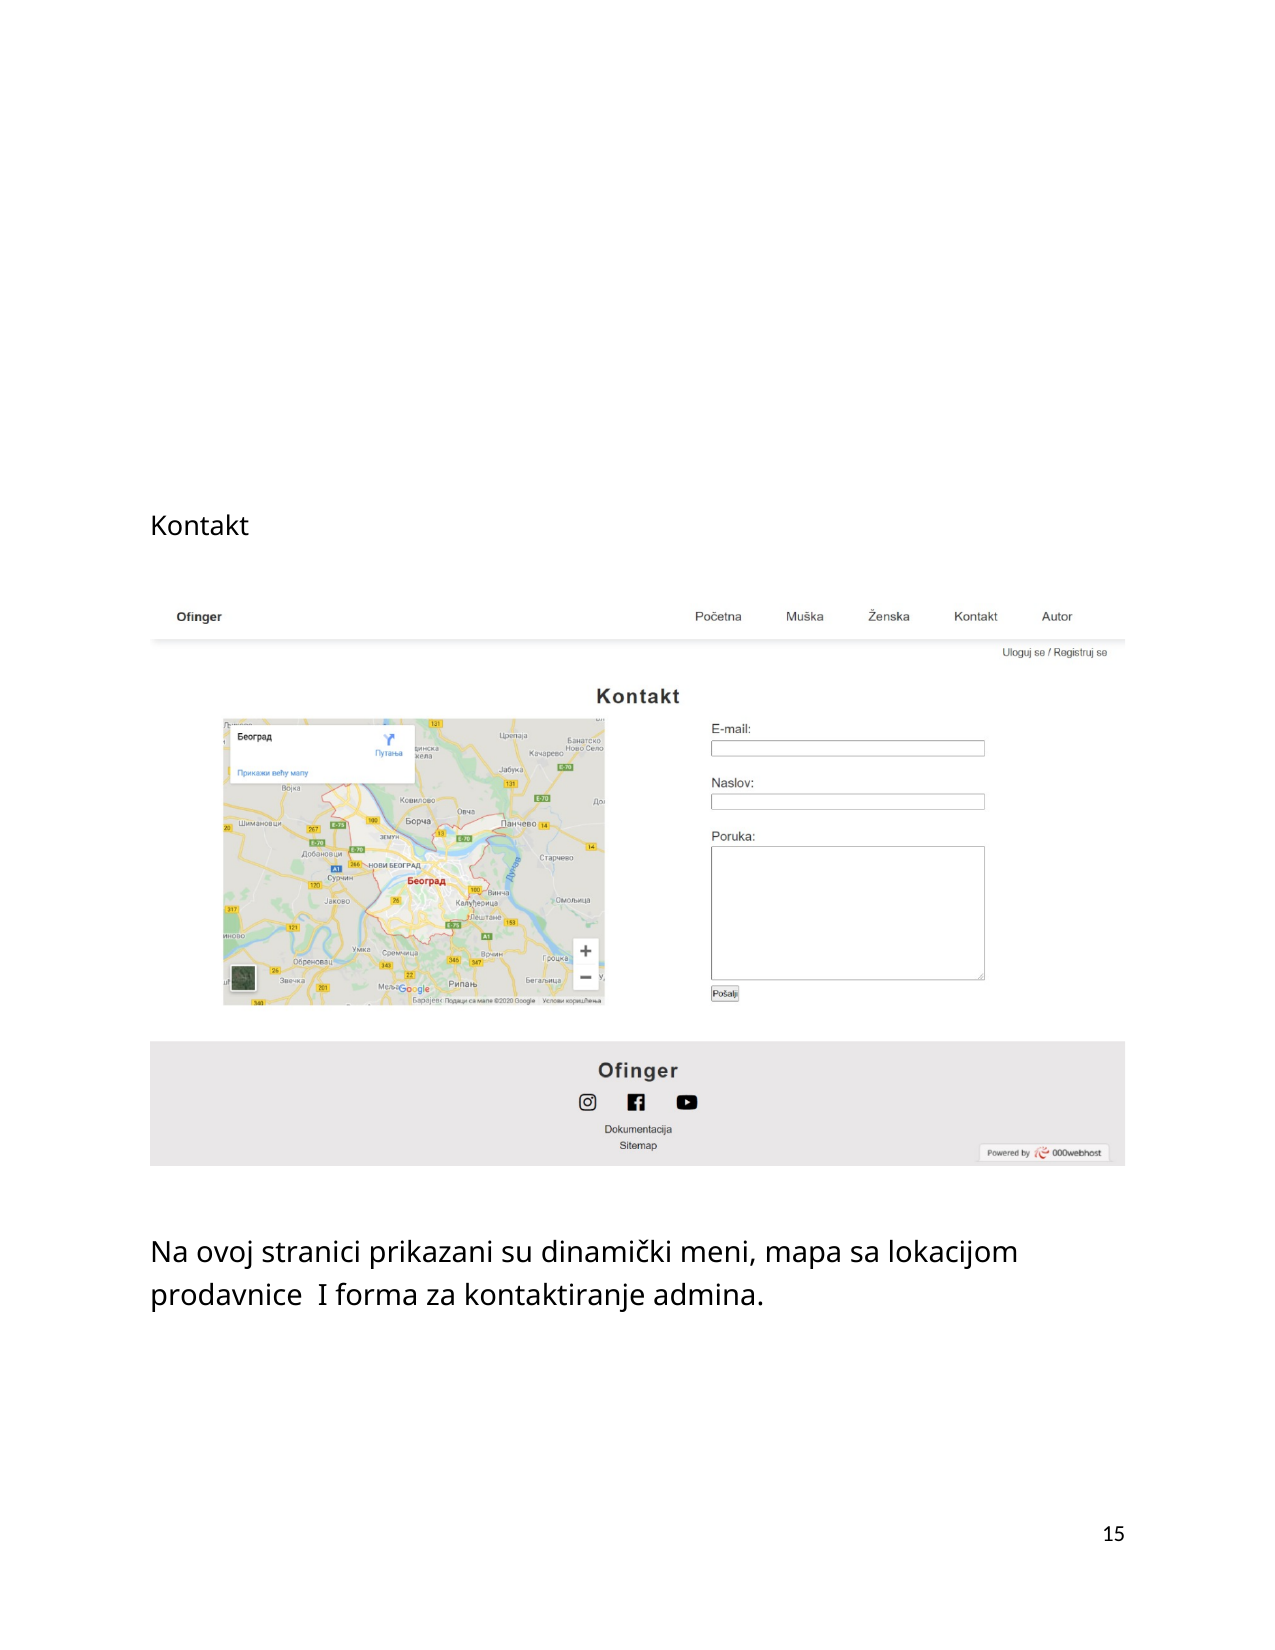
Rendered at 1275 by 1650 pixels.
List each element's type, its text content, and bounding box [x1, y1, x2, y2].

text Na ovoj stranici prikazani su dinamički meni, mapa sa lokacijom prodavnice I forma za kontaktiranje admina. [150, 1231, 1125, 1314]
picture [150, 593, 1125, 1166]
subtitle Kontakt [150, 507, 1125, 544]
